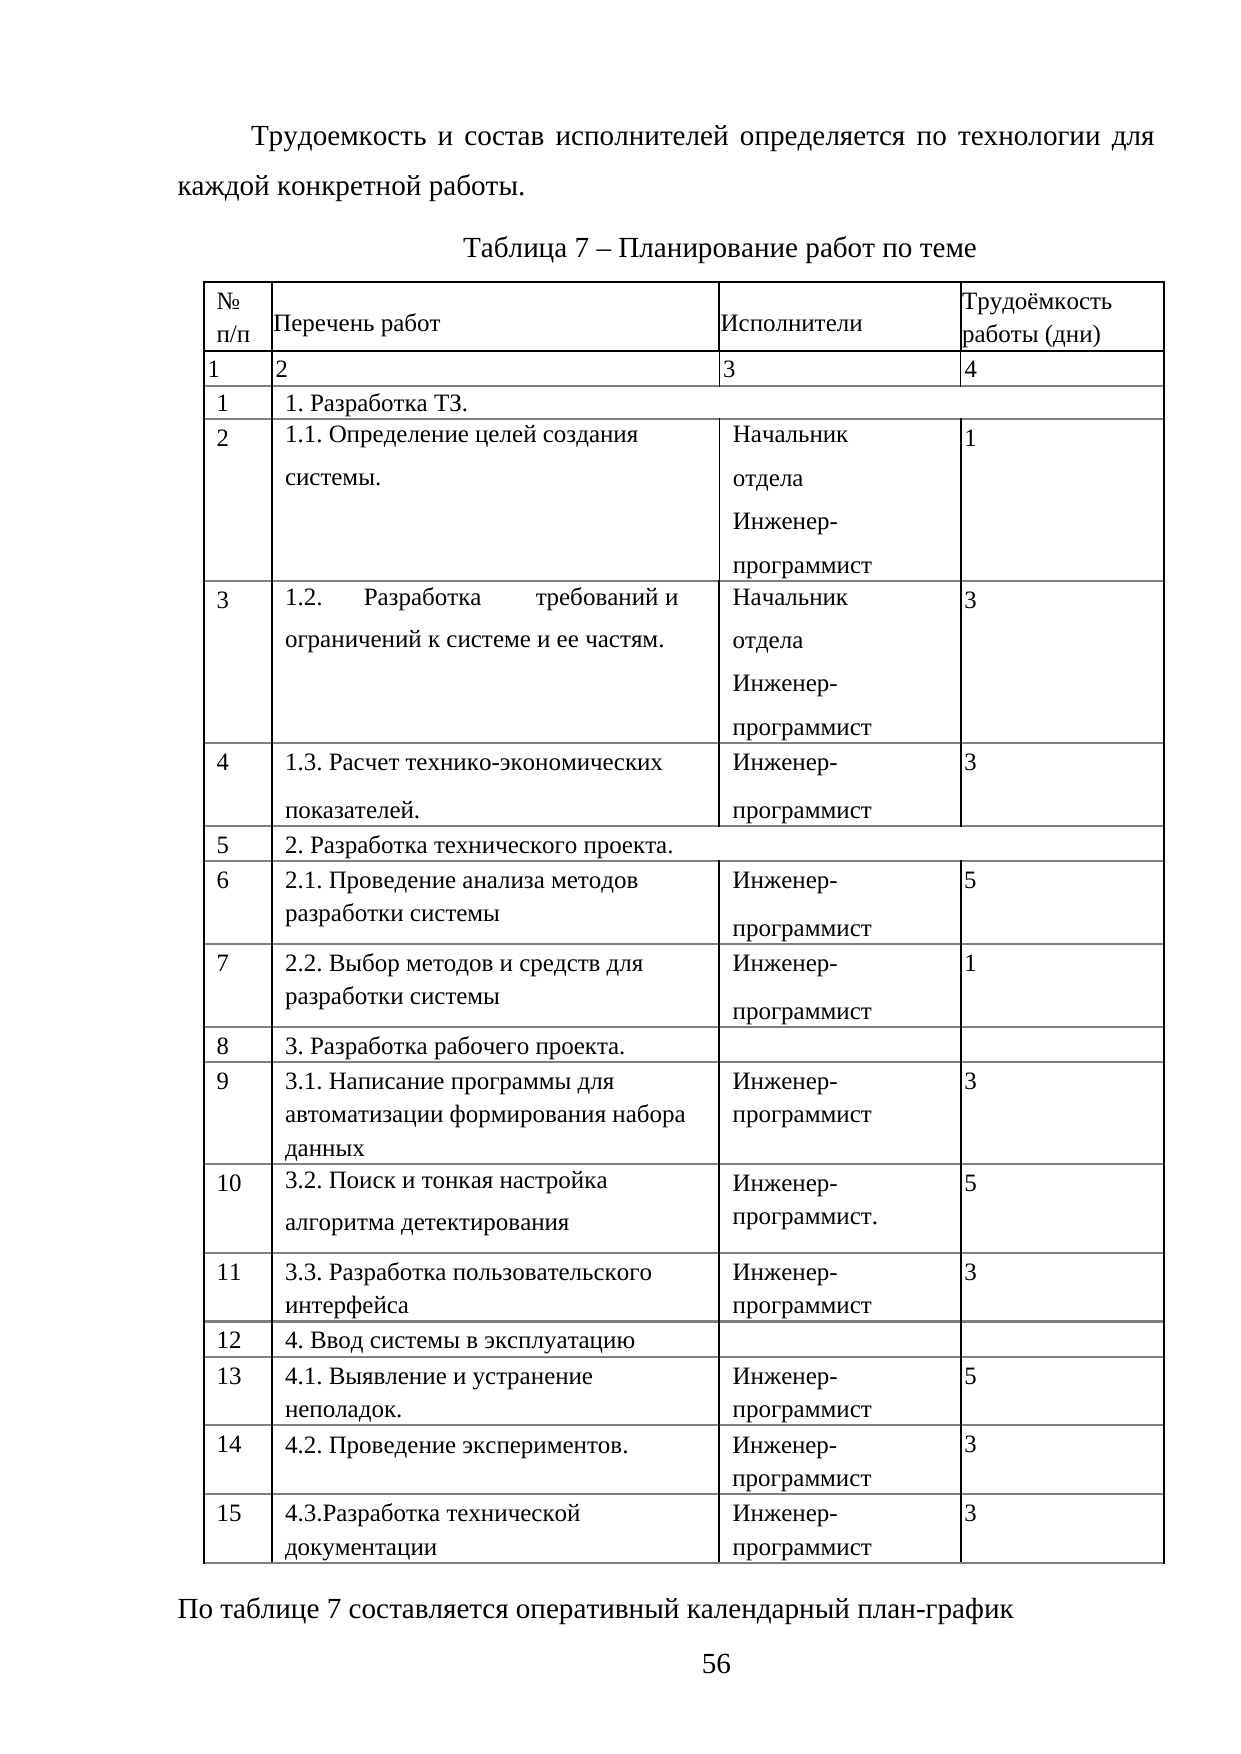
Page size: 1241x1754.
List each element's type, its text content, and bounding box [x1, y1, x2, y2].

table_cell 3.1. Написание программы для автоматизации формирования набора данных [273, 1063, 718, 1163]
table_cell 1 [962, 945, 1163, 1026]
table_cell 1 [962, 420, 1163, 580]
table_cell Начальник отдела Инженер- программист [720, 420, 960, 580]
table_cell 1 [205, 387, 271, 417]
table_cell Инженер-программист [720, 1358, 960, 1424]
table_cell 2.1. Проведение анализа методов разработки системы [273, 862, 718, 943]
table_cell 13 [205, 1358, 271, 1424]
table_cell 3 [962, 582, 1163, 742]
table_cell 3 [962, 1426, 1163, 1493]
table_cell 2 [205, 420, 271, 580]
table_cell 3 [962, 1495, 1163, 1562]
table_cell 15 [205, 1495, 271, 1562]
table_cell Инженер- программист [720, 1254, 960, 1320]
table_cell 3 [205, 582, 271, 742]
table_cell Инженер-программист [720, 1426, 960, 1493]
table_cell [962, 1323, 1163, 1356]
table_cell Начальник отдела Инженер- программист [720, 582, 960, 742]
table_cell 1. Разработка ТЗ. [273, 387, 1163, 417]
table_cell [720, 1323, 960, 1356]
table_cell 12 [205, 1323, 271, 1356]
table_header № п/п [205, 283, 271, 349]
table_cell 5 [205, 827, 271, 860]
table_cell 3.2. Поиск и тонкая настройка алгоритма детектирования [273, 1165, 718, 1252]
table_cell 5 [962, 1165, 1163, 1252]
table_cell 4.1. Выявление и устранение неполадок. [273, 1358, 718, 1424]
table_cell 1.3. Расчет технико-экономических показателей. [273, 744, 718, 825]
table_cell 3 [962, 1254, 1163, 1320]
table_cell Инженер- программист [720, 1063, 960, 1163]
text Таблица 7 – Планирование работ по теме [258, 231, 1181, 264]
table_cell 5 [962, 1358, 1163, 1424]
table_cell Инженер- программист. [720, 1165, 960, 1252]
table_cell 7 [205, 945, 271, 1026]
table_cell 3 [962, 1063, 1163, 1163]
table_cell 2.2. Выбор методов и средств для разработки системы [273, 945, 718, 1026]
table_cell 2 [273, 352, 719, 384]
table_cell 4. Ввод системы в эксплуатацию [273, 1323, 718, 1356]
table_cell 11 [205, 1254, 271, 1320]
table_cell 5 [962, 862, 1163, 943]
table_cell 4 [961, 352, 1163, 384]
table_cell 8 [205, 1028, 271, 1061]
table_cell 2. Разработка технического проекта. [273, 827, 1163, 860]
table_cell 14 [205, 1426, 271, 1493]
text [177, 1591, 1155, 1624]
table_cell 9 [205, 1063, 271, 1163]
table_cell 4 [205, 744, 271, 825]
table_cell 1 [205, 352, 271, 384]
table_cell Инженер- программист [720, 945, 960, 1026]
table_header Исполнители [720, 283, 960, 349]
table_header Перечень работ [273, 283, 718, 349]
table_cell 3 [720, 352, 960, 384]
table_cell Инженер-программист [720, 1495, 960, 1562]
table_cell 1.1. Определение целей создания системы. [273, 420, 719, 580]
table_header Трудоёмкость работы (дни) [962, 283, 1163, 349]
table_cell 6 [205, 862, 271, 943]
text Трудоемкость и состав исполнителей определяется по технологии для каждой конкретной работы. [177, 118, 1155, 202]
table_cell 10 [205, 1165, 271, 1252]
table_cell Инженер- программист [720, 744, 960, 825]
table_cell [962, 1028, 1163, 1061]
table_cell Инженер- программист [720, 862, 960, 943]
table_cell 3 [962, 744, 1163, 825]
table_cell 1.2. Разработка требований и ограничений к системе и ее частям. [273, 582, 718, 742]
table_cell [720, 1028, 960, 1061]
table_cell 4.2. Проведение экспериментов. [273, 1426, 718, 1493]
table_cell 4.3.Разработка технической документации [273, 1495, 718, 1562]
table_cell 3. Разработка рабочего проекта. [273, 1028, 718, 1061]
table_cell 3.3. Разработка пользовательского интерфейса [273, 1254, 718, 1320]
